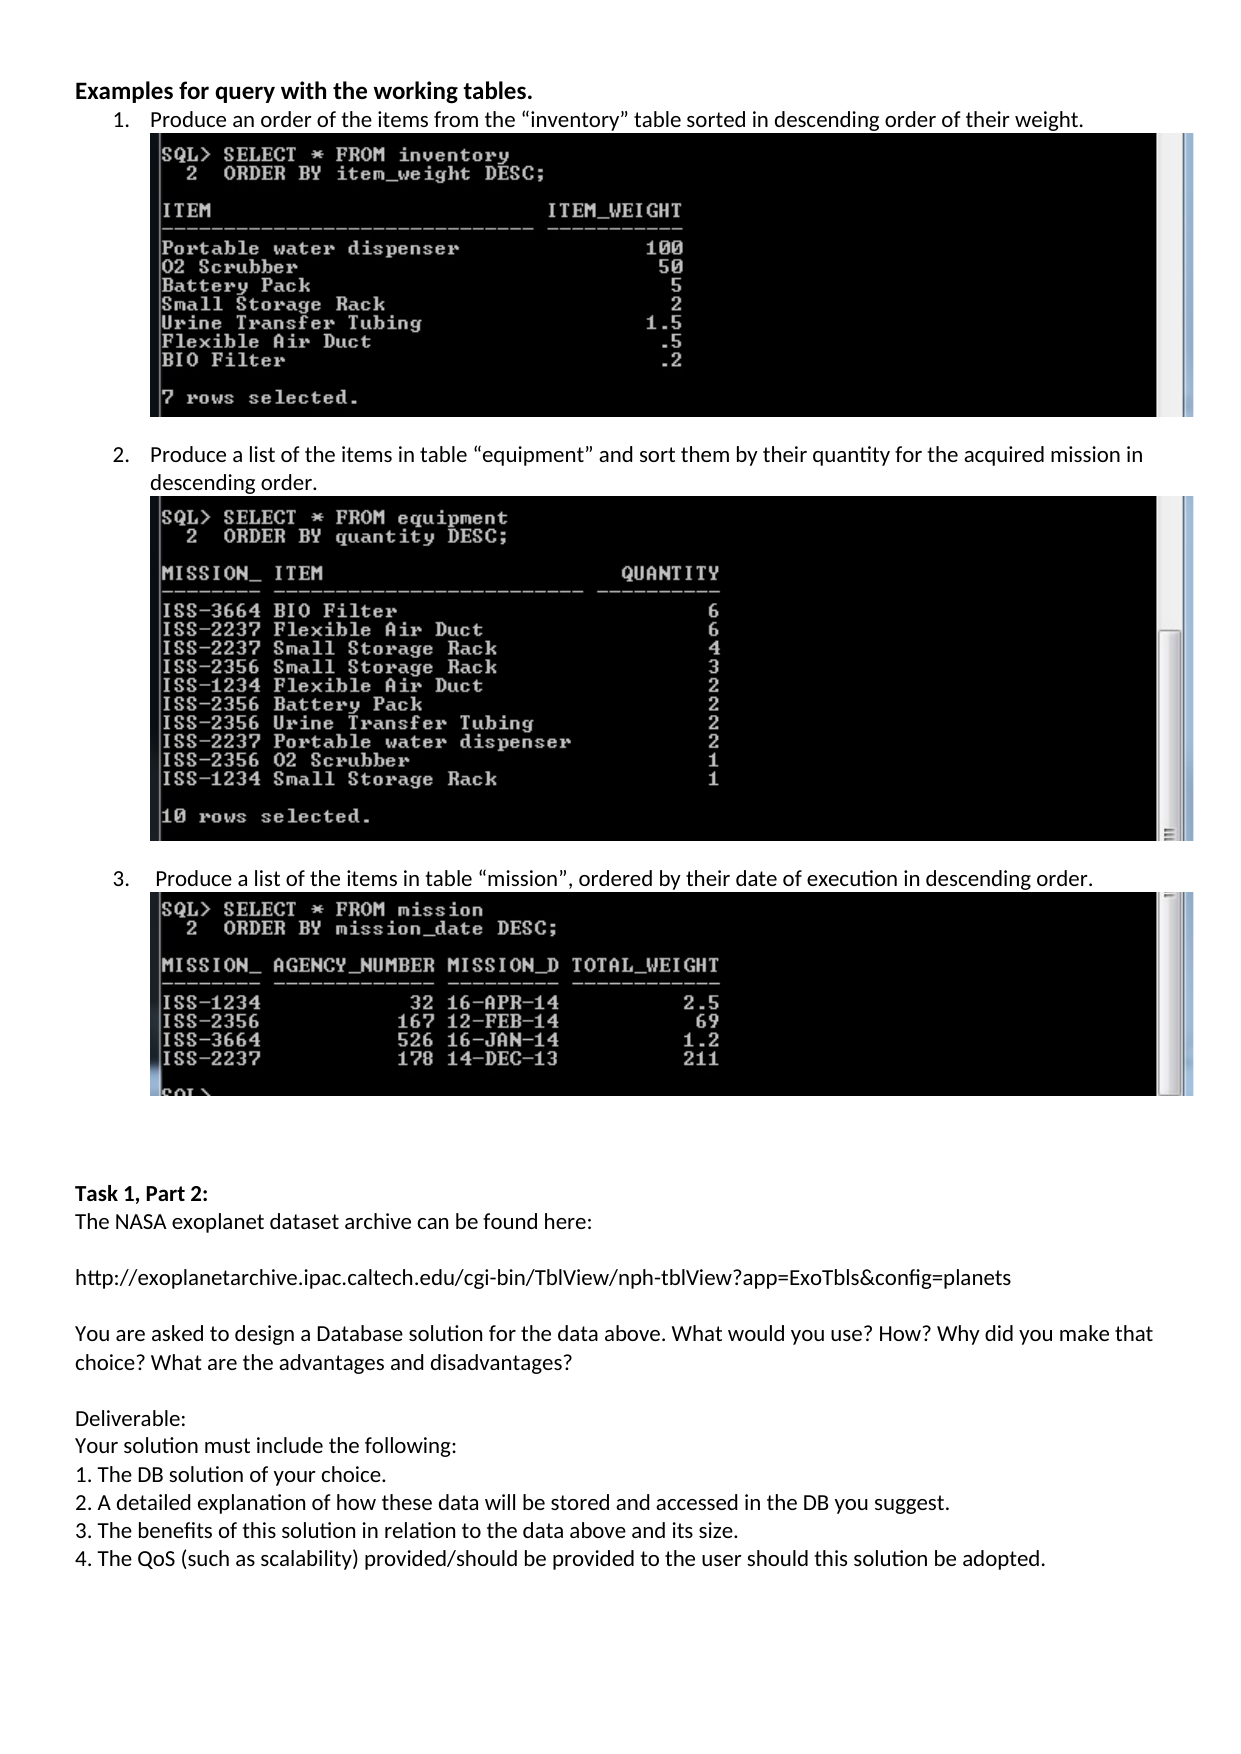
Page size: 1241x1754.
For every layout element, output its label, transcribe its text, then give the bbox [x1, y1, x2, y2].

picture [150, 133, 1194, 417]
text Examples for query with the working tables. [75, 75, 1165, 106]
text 1. The DB solution of your choice. [75, 1460, 1165, 1488]
text 2. A detailed explanation of how these data will be stored and accessed in the DB you suggest. [75, 1488, 1165, 1516]
picture [150, 892, 1194, 1096]
text http://exoplanetarchive.ipac.caltech.edu/cgi-bin/TblView/nph-tblView?app=ExoTbls&config=planets [75, 1263, 1165, 1292]
text The NASA exoplanet dataset archive can be found here: [75, 1207, 1165, 1236]
text You are asked to design a Database solution for the data above. What would you use? How? Why did you make that choice? What are the advantages and disadvantages? [75, 1319, 1165, 1376]
text 3. The benefits of this solution in relation to the data above and its size. [75, 1516, 1165, 1544]
text Your solution must include the following: [75, 1432, 1165, 1460]
text Task 1, Part 2: [75, 1179, 1165, 1207]
picture [150, 496, 1194, 841]
text Deliverable: [75, 1376, 1165, 1432]
text 4. The QoS (such as scalability) provided/should be provided to the user should this solution be adopted. [75, 1544, 1165, 1572]
